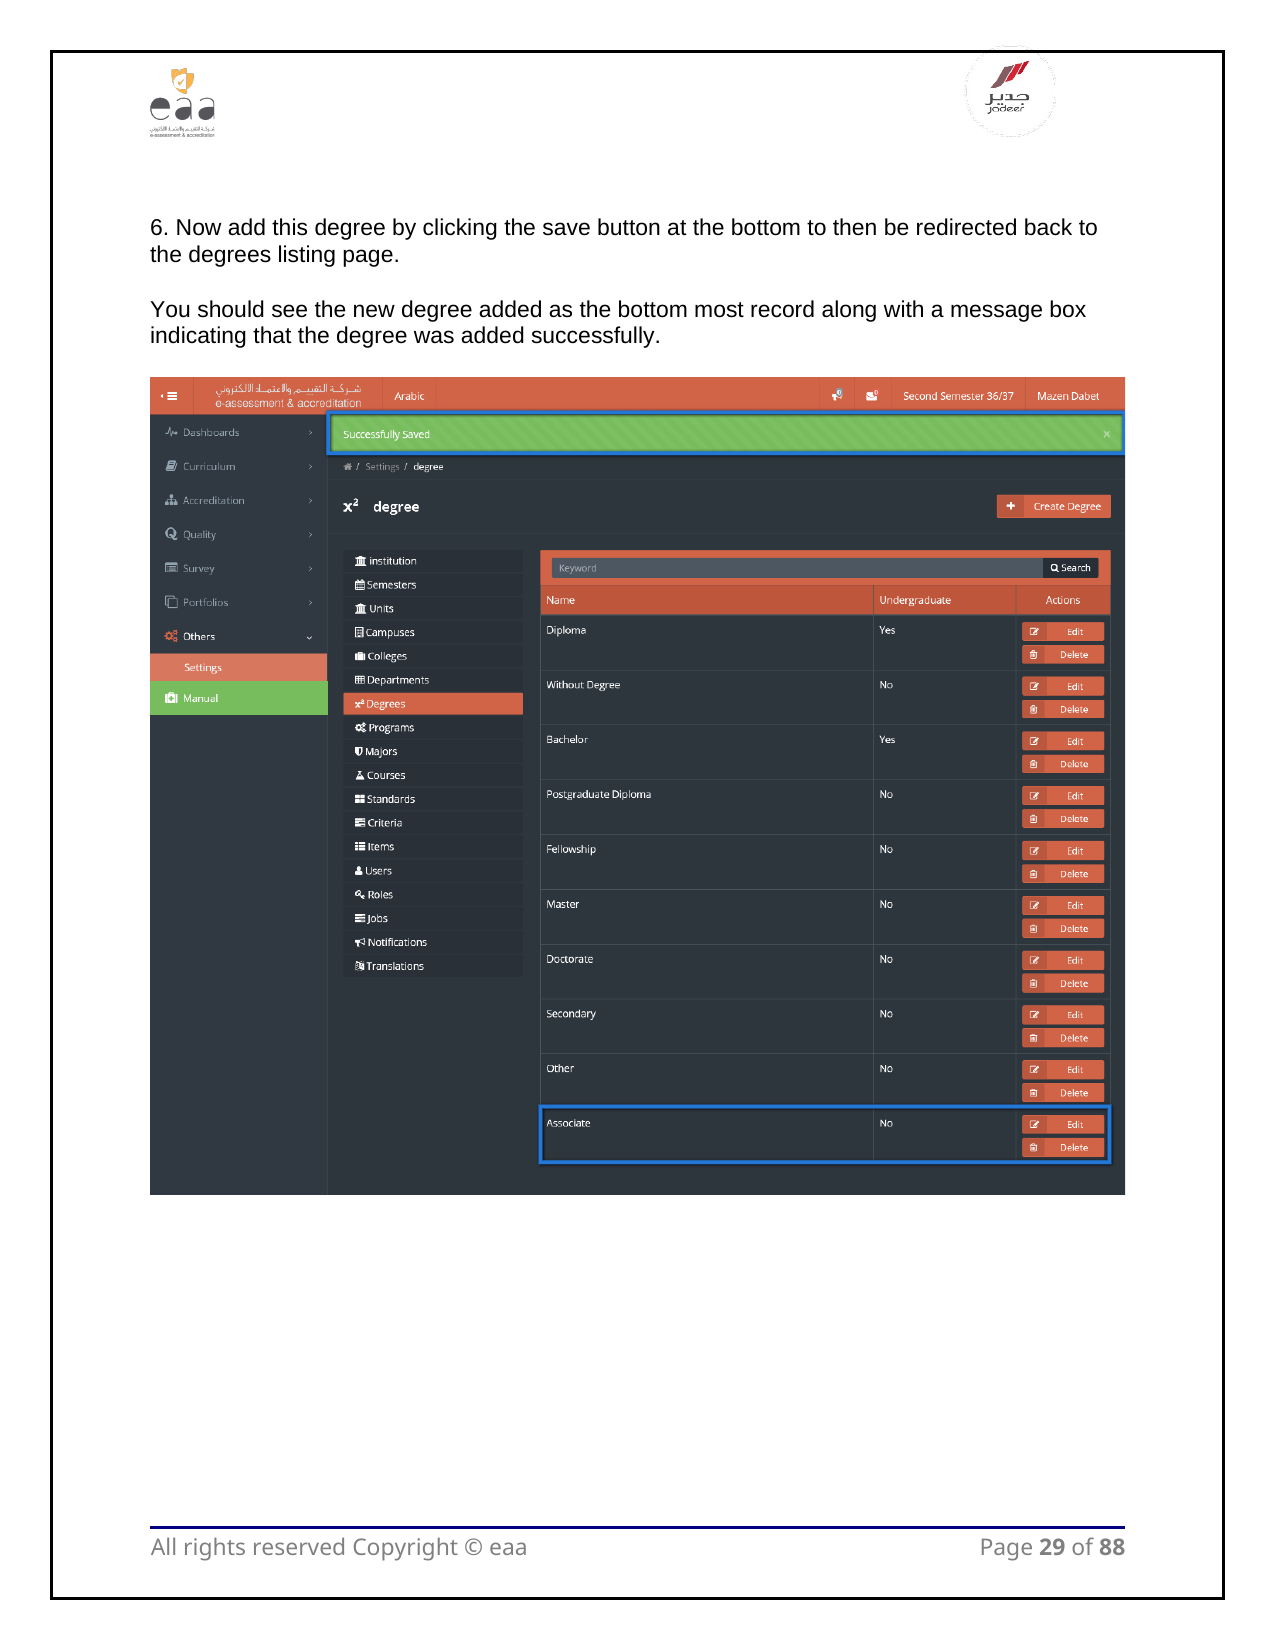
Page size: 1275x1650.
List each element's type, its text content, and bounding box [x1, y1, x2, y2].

picture [964, 53, 1057, 137]
text You should see the new degree added as the bottom most record along with a message box indicating that the degree was added successfully. [150, 296, 1125, 348]
picture [150, 68, 215, 137]
text 6. Now add this degree by clicking the save button at the bottom to then be redirected back to the degrees listing page. [150, 214, 1125, 267]
picture [964, 45, 1057, 50]
picture [150, 377, 1125, 1195]
